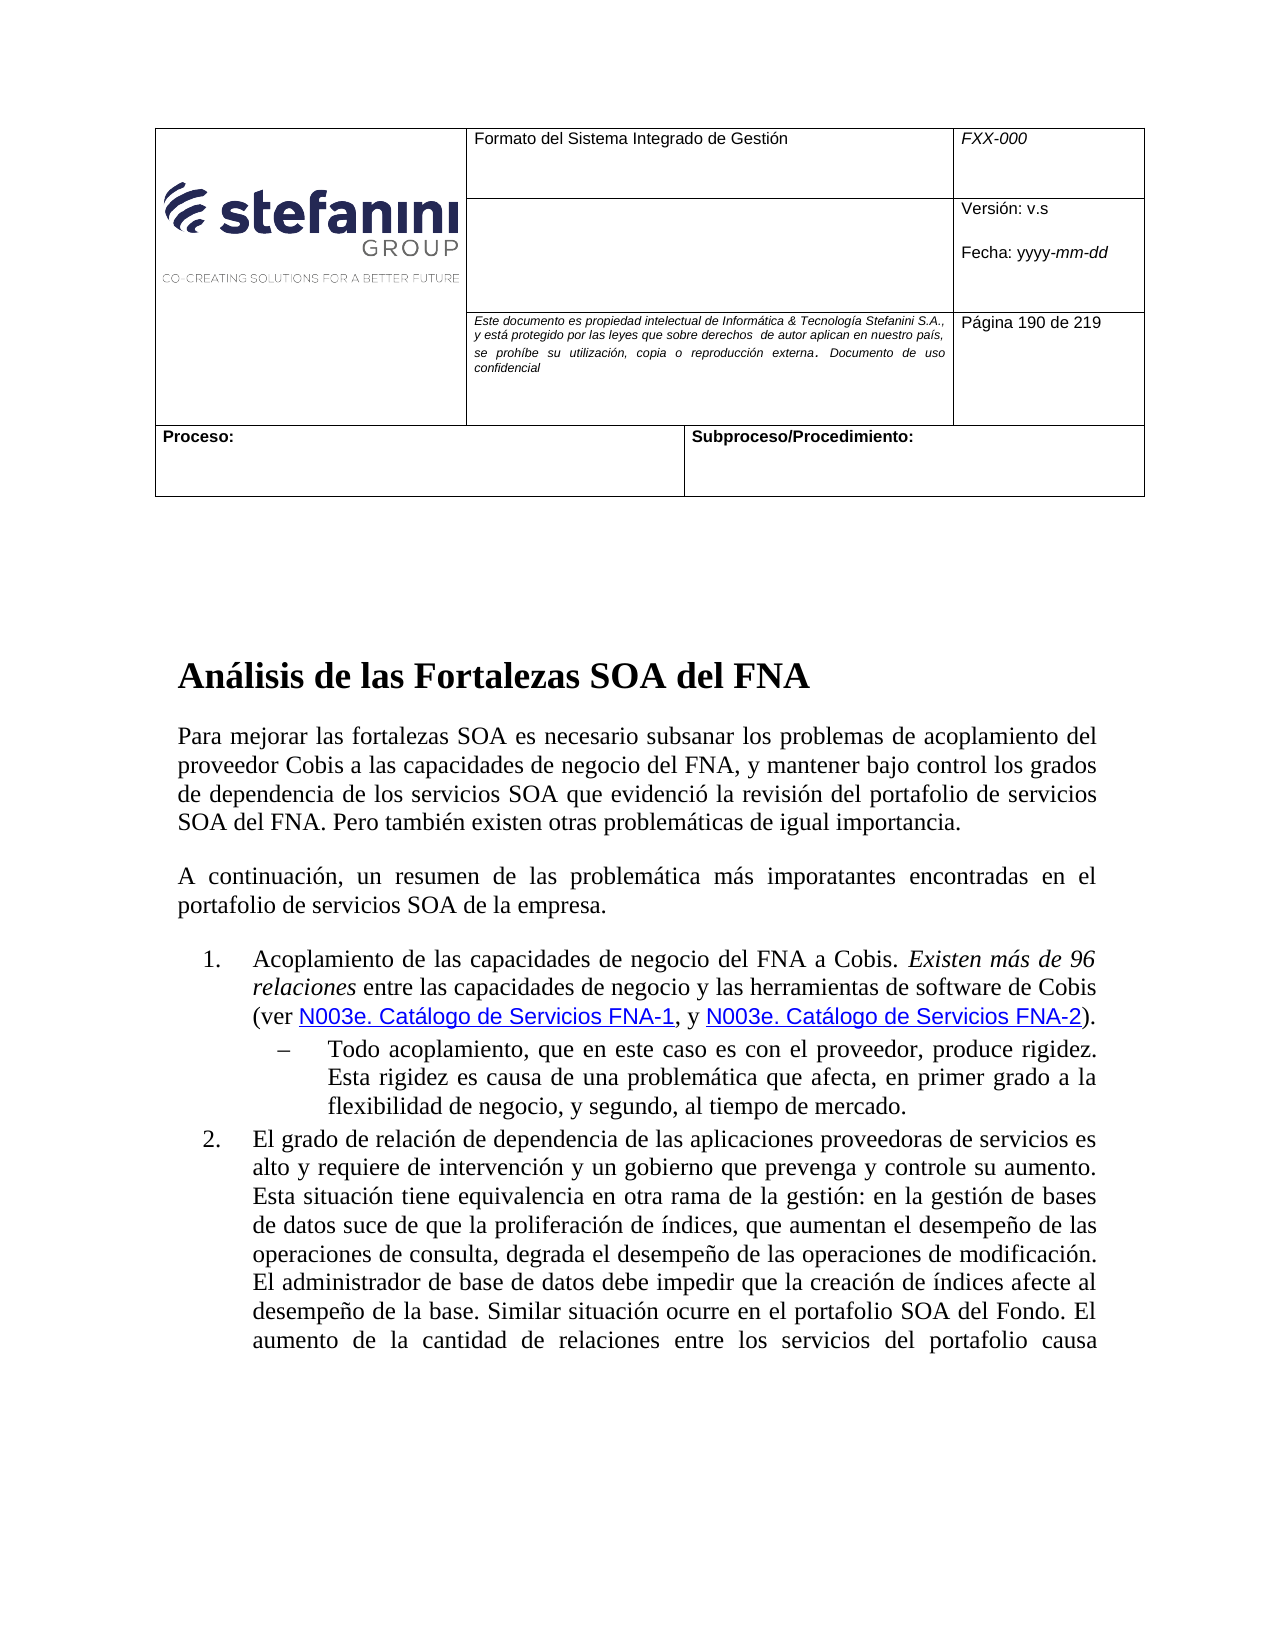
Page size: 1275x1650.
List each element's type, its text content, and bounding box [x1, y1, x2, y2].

picture [162, 182, 460, 286]
text A continuación, un resumen de las problemática más imporatantes encontradas en el portafolio de servicios SOA de la empresa. [177, 861, 1098, 919]
list Todo acoplamiento, que en este caso es con el proveedor, produce rigidez. Esta rigidez es causa de una problemática que afecta, en primer grado a la flexibilidad de negocio, y segundo, al tiempo de mercado. [277, 1034, 1098, 1120]
list Acoplamiento de las capacidades de negocio del FNA a Cobis. Existen más de 96 relaciones entre las capacidades de negocio y las herramientas de software de Cobis (ver N003e. Catálogo de Servicios FNA-1, y N003e. Catálogo de Servicios FNA-2). [202, 944, 1098, 1030]
list El grado de relación de dependencia de las aplicaciones proveedoras de servicios es alto y requiere de intervención y un gobierno que prevenga y controle su aumento. Esta situación tiene equivalencia en otra rama de la gestión: en la gestión de bases de datos suce de que la proliferación de índices, que aumentan el desempeño de las operaciones de consulta, degrada el desempeño de las operaciones de modificación. El administrador de base de datos debe impedir que la creación de índices afecte al desempeño de la base. Similar situación ocurre en el portafolio SOA del Fondo. El aumento de la cantidad de relaciones entre los servicios del portafolio causa problemas, no tanto de degradación, sino de mantenimiento y rigidez al cambio. Aplicaciones como Cobis Clientes y Cobis Cartera suman más de 60 relaciones con otros servicios (ver N003e. Catálogo de Servicios FNA-2.md). En total, el grupo de aplicaciones de Cobis suma más de 100 relaciones a servicios SOA del portafolio del Fondo. [202, 1124, 1098, 1354]
subtitle Análisis de las Fortalezas SOA del FNA [177, 653, 1098, 696]
text Para mejorar las fortalezas SOA es necesario subsanar los problemas de acoplamiento del proveedor Cobis a las capacidades de negocio del FNA, y mantener bajo control los grados de dependencia de los servicios SOA que evidenció la revisión del portafolio de servicios SOA del FNA. Pero también existen otras problemáticas de igual importancia. [177, 721, 1098, 836]
